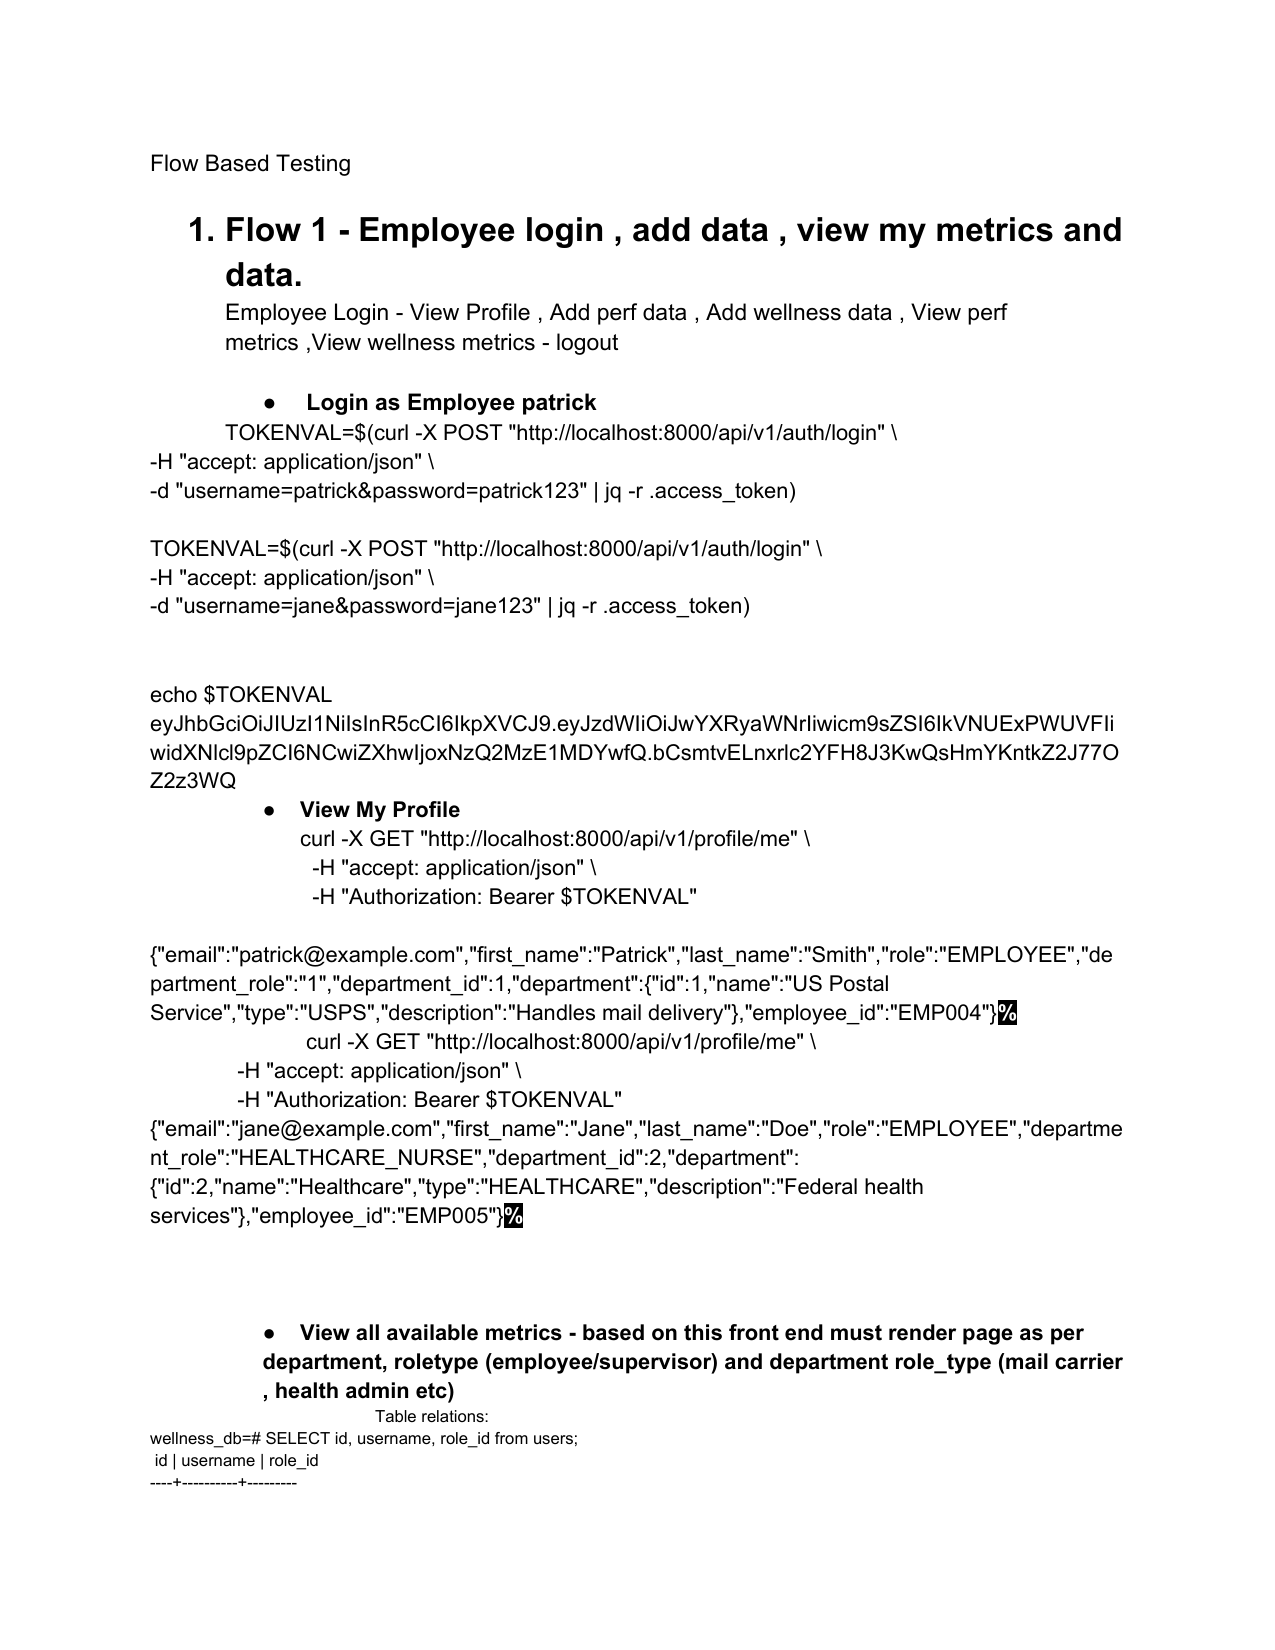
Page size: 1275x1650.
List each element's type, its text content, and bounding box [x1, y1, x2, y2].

text -H "accept: application/json" \ [150, 564, 1125, 590]
text {"email":"jane@example.com","first_name":"Jane","last_name":"Doe","role":"EMPLOYEE","department_role":"HEALTHCARE_NURSE","department_id":2,"department":{"id":2,"name":"Healthcare","type":"HEALTHCARE","description":"Federal health services"},"employee_id":"EMP005"}% [150, 1116, 1125, 1228]
text TOKENVAL=$(curl -X POST "http://localhost:8000/api/v1/auth/login" \ [150, 419, 1125, 445]
text Employee Login - View Profile , Add perf data , Add wellness data , View perf metrics ,View wellness metrics - logout [225, 299, 1125, 355]
list View My Profile [262, 797, 1125, 823]
text curl -X GET "http://localhost:8000/api/v1/profile/me" \ [300, 826, 1125, 852]
text echo $TOKENVAL [150, 682, 1125, 707]
text Table relations: [375, 1407, 1125, 1426]
text wellness_db=# SELECT id, username, role_id from users; [150, 1429, 1125, 1448]
list View all available metrics - based on this front end must render page as per department, roletype (employee/supervisor) and department role_type (mail carrier , health admin etc) [262, 1320, 1125, 1403]
text -d "username=patrick&password=patrick123" | jq -r .access_token) [150, 478, 1125, 503]
list Login as Employee patrick [262, 389, 1125, 416]
text -H "accept: application/json" \ [225, 1058, 1125, 1083]
text eyJhbGciOiJIUzI1NiIsInR5cCI6IkpXVCJ9.eyJzdWIiOiJwYXRyaWNrIiwicm9sZSI6IkVNUExPWUVFIiwidXNlcl9pZCI6NCwiZXhwIjoxNzQ2MzE1MDYwfQ.bCsmtvELnxrlc2YFH8J3KwQsHmYKntkZ2J77OZ2z3WQ [150, 711, 1125, 794]
text ----+----------+--------- [150, 1473, 1125, 1492]
text {"email":"patrick@example.com","first_name":"Patrick","last_name":"Smith","role":"EMPLOYEE","department_role":"1","department_id":1,"department":{"id":1,"name":"US Postal Service","type":"USPS","description":"Handles mail delivery"},"employee_id":"EMP004"}% [150, 942, 1125, 1025]
text id | username | role_id [150, 1451, 1125, 1470]
text -H "accept: application/json" \ [300, 855, 1125, 881]
text TOKENVAL=$(curl -X POST "http://localhost:8000/api/v1/auth/login" \ [150, 536, 1125, 561]
text -H "Authorization: Bearer $TOKENVAL" [300, 884, 1125, 909]
text curl -X GET "http://localhost:8000/api/v1/profile/me" \ [225, 1029, 1125, 1054]
list Flow 1 - Employee login , add data , view my metrics and data. [187, 210, 1125, 293]
text -H "Authorization: Bearer $TOKENVAL" [225, 1087, 1125, 1112]
text Flow Based Testing [150, 150, 1125, 176]
text -d "username=jane&password=jane123" | jq -r .access_token) [150, 593, 1125, 619]
text -H "accept: application/json" \ [150, 449, 1125, 474]
